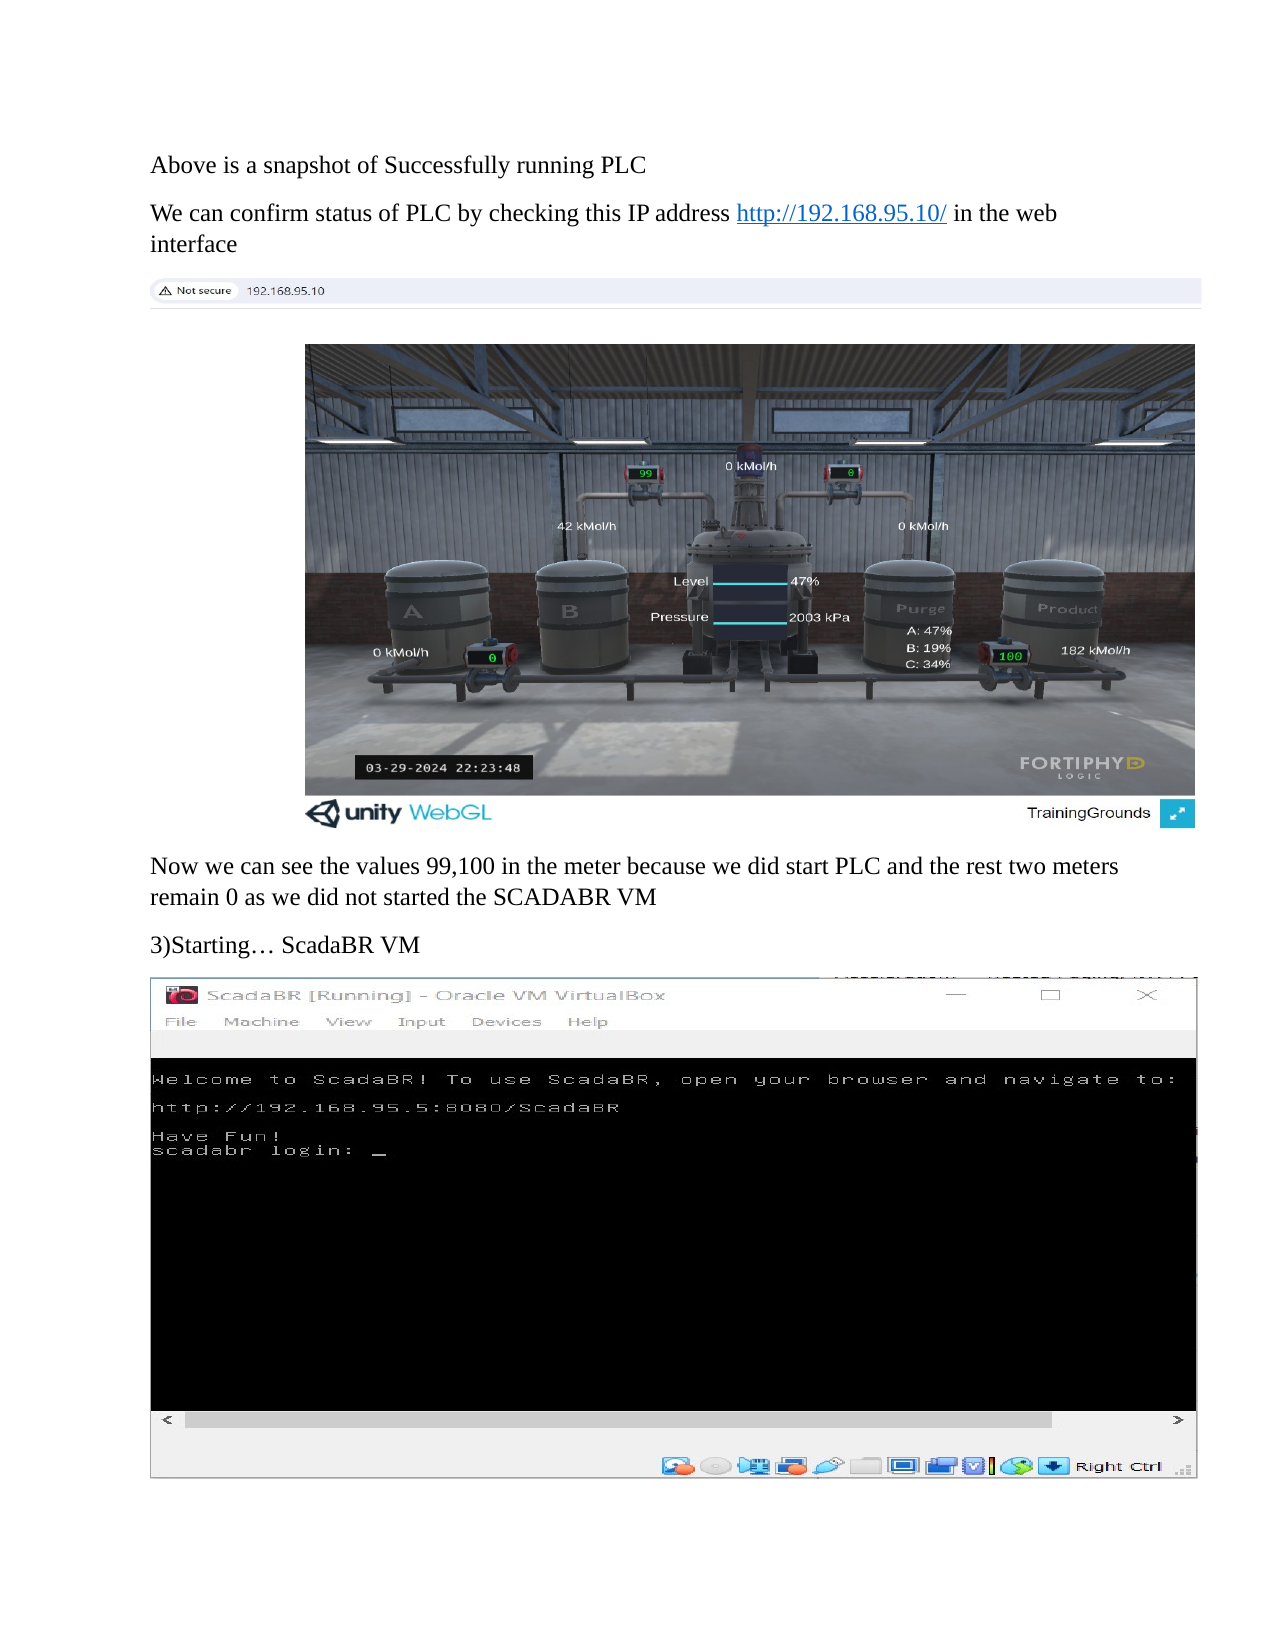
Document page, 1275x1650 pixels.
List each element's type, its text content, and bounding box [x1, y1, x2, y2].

text We can confirm status of PLC by checking this IP address http://192.168.95.10/ in the web interface [150, 198, 1125, 257]
picture [150, 977, 1198, 1479]
picture [150, 276, 1202, 832]
text 3)Starting… ScadaBR VM [150, 930, 1125, 958]
text Above is a snapshot of Successfully running PLC [150, 150, 1125, 179]
text Now we can see the values 99,100 in the meter because we did start PLC and the rest two meters remain 0 as we did not started the SCADABR VM [150, 851, 1125, 911]
